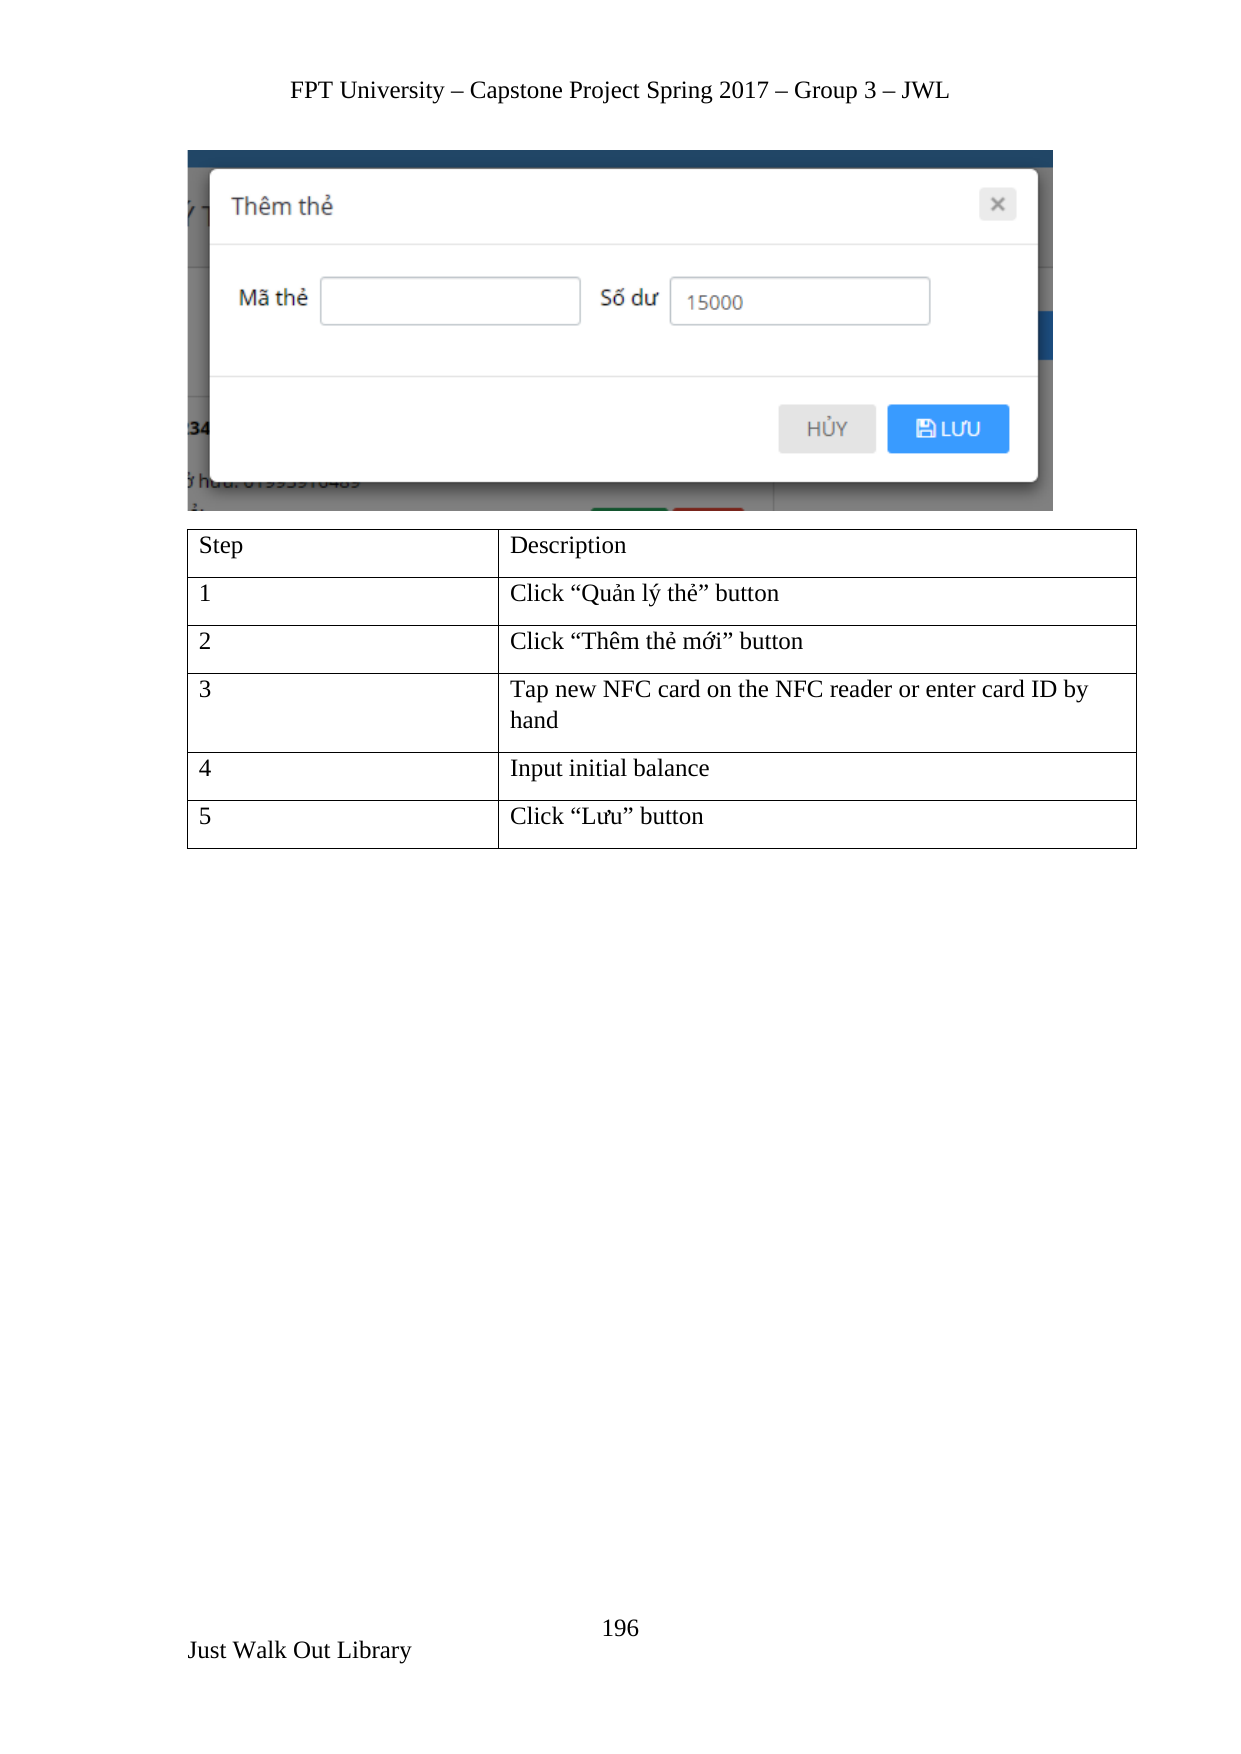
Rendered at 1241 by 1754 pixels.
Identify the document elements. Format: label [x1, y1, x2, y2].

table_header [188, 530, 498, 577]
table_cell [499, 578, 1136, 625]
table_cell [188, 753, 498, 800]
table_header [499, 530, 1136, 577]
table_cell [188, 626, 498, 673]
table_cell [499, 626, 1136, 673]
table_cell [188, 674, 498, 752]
picture [187, 150, 1053, 511]
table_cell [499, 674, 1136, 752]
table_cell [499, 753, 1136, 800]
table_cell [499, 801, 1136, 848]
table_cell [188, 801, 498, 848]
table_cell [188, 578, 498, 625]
